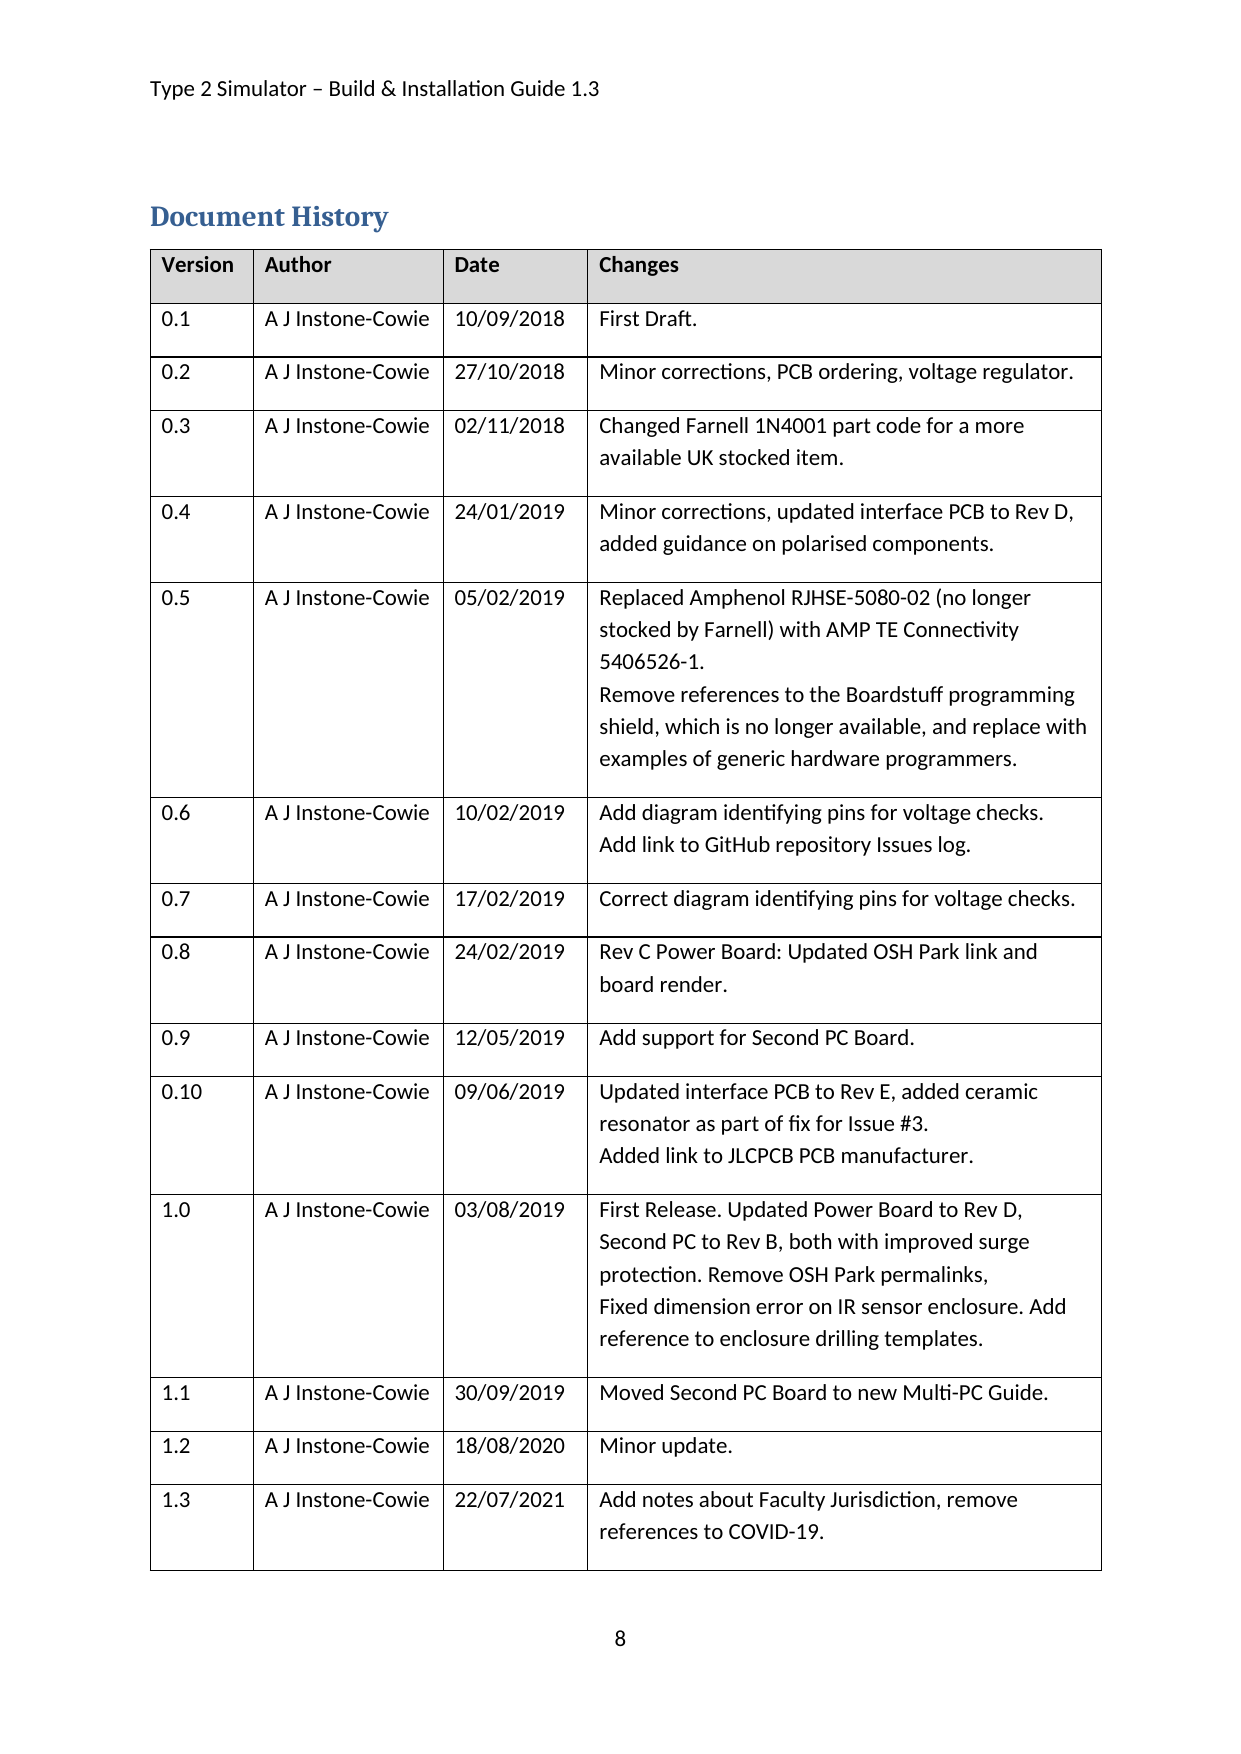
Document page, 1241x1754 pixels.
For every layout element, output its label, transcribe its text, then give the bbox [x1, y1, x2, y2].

table_cell 03/08/2019 [444, 1195, 587, 1377]
table_header Author [254, 250, 443, 303]
table_cell Minor corrections, updated interface PCB to Rev D, added guidance on polarised components. [588, 497, 1101, 582]
subtitle Document History [150, 200, 1090, 233]
table_cell 27/10/2018 [444, 358, 587, 410]
table_cell 0.10 [151, 1077, 253, 1194]
table_cell 24/02/2019 [444, 938, 587, 1022]
table_cell 09/06/2019 [444, 1077, 587, 1194]
table_cell [588, 1485, 1101, 1570]
table_header Date [444, 250, 587, 303]
table_cell Correct diagram identifying pins for voltage checks. [588, 884, 1101, 936]
table_cell 17/02/2019 [444, 884, 587, 936]
table_cell 10/02/2019 [444, 798, 587, 883]
table_cell 0.5 [151, 583, 253, 797]
table_cell 0.8 [151, 938, 253, 1022]
table_cell Rev C Power Board: Updated OSH Park link and board render. [588, 938, 1101, 1022]
table_cell A J Instone-Cowie [254, 798, 443, 883]
table_cell Updated interface PCB to Rev E, added ceramic resonator as part of fix for Issue #3. Added link to JLCPCB PCB manufacturer. [588, 1077, 1101, 1194]
table_cell Changed Farnell 1N4001 part code for a more available UK stocked item. [588, 411, 1101, 496]
table_cell A J Instone-Cowie [254, 884, 443, 936]
table_cell Replaced Amphenol RJHSE-5080-02 (no longer stocked by Farnell) with AMP TE Connectivity 5406526-1. Remove references to the Boardstuff programming shield, which is no longer available, and replace with examples of generic hardware programmers. [588, 583, 1101, 797]
table_cell 1.0 [151, 1195, 253, 1377]
table_cell 12/05/2019 [444, 1024, 587, 1076]
table_cell [254, 1485, 443, 1570]
table_cell A J Instone-Cowie [254, 497, 443, 582]
table_cell 0.9 [151, 1024, 253, 1076]
table_cell 24/01/2019 [444, 497, 587, 582]
table_cell Moved Second PC Board to new Multi-PC Guide. [588, 1378, 1101, 1431]
table_cell [151, 1485, 253, 1570]
table_cell First Draft. [588, 304, 1101, 356]
table_cell 30/09/2019 [444, 1378, 587, 1431]
table_cell First Release. Updated Power Board to Rev D, Second PC to Rev B, both with improved surge protection. Remove OSH Park permalinks, Fixed dimension error on IR sensor enclosure. Add reference to enclosure drilling templates. [588, 1195, 1101, 1377]
table_cell 0.2 [151, 358, 253, 410]
table_cell A J Instone-Cowie [254, 1432, 443, 1484]
table_cell A J Instone-Cowie [254, 304, 443, 356]
table_cell 1.1 [151, 1378, 253, 1431]
table_cell A J Instone-Cowie [254, 411, 443, 496]
table_cell A J Instone-Cowie [254, 358, 443, 410]
table_header Changes [588, 250, 1101, 303]
table_cell A J Instone-Cowie [254, 1378, 443, 1431]
table_cell A J Instone-Cowie [254, 938, 443, 1022]
table_cell Minor update. [588, 1432, 1101, 1484]
table_cell 10/09/2018 [444, 304, 587, 356]
table_cell Minor corrections, PCB ordering, voltage regulator. [588, 358, 1101, 410]
table_header Version [151, 250, 253, 303]
table_cell 1.2 [151, 1432, 253, 1484]
table_cell Add diagram identifying pins for voltage checks. Add link to GitHub repository Issues log. [588, 798, 1101, 883]
table_cell 18/08/2020 [444, 1432, 587, 1484]
table_cell Add support for Second PC Board. [588, 1024, 1101, 1076]
table_cell 0.7 [151, 884, 253, 936]
table_cell 05/02/2019 [444, 583, 587, 797]
table_cell A J Instone-Cowie [254, 1195, 443, 1377]
table_cell A J Instone-Cowie [254, 1077, 443, 1194]
table_cell A J Instone-Cowie [254, 583, 443, 797]
table_cell 0.4 [151, 497, 253, 582]
table_cell 0.3 [151, 411, 253, 496]
table_cell [444, 1485, 587, 1570]
table_cell 02/11/2018 [444, 411, 587, 496]
table_cell A J Instone-Cowie [254, 1024, 443, 1076]
table_cell 0.6 [151, 798, 253, 883]
table_cell 0.1 [151, 304, 253, 356]
